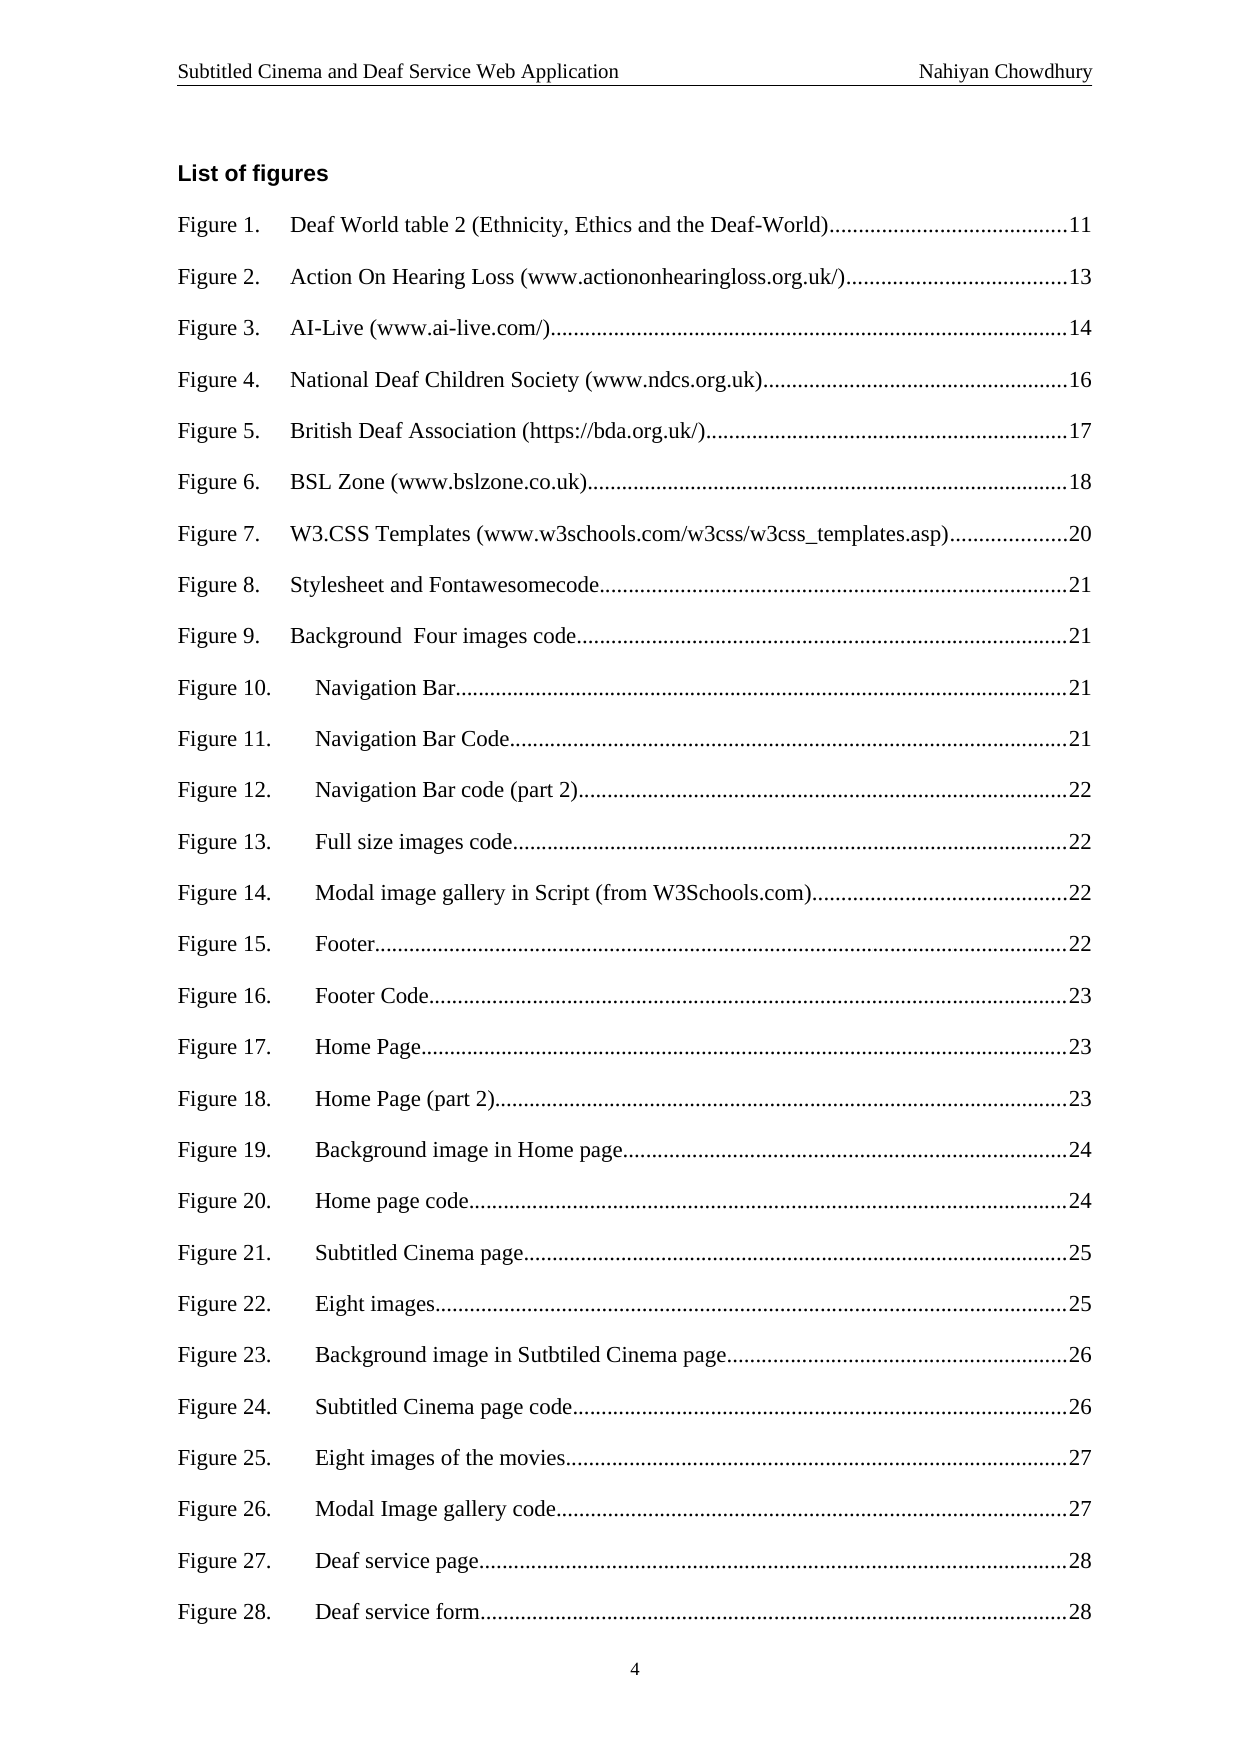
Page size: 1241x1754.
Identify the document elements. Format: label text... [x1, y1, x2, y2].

text Figure 21. Subtitled Cinema page 25 [177, 1239, 1092, 1265]
text Figure 11. Navigation Bar Code 21 [177, 725, 1092, 751]
text Figure 17. Home Page 23 [177, 1033, 1092, 1059]
text Figure 14. Modal image gallery in Script (from W3Schools.com) 22 [177, 879, 1092, 906]
text Figure 6. BSL Zone (www.bslzone.co.uk) 18 [177, 468, 1092, 495]
text Figure 22. Eight images 25 [177, 1290, 1092, 1316]
text Figure 10. Navigation Bar 21 [177, 674, 1092, 700]
text Figure 27. Deaf service page 28 [177, 1547, 1092, 1573]
text Figure 25. Eight images of the movies 27 [177, 1444, 1092, 1470]
text Figure 24. Subtitled Cinema page code 26 [177, 1393, 1092, 1419]
text Figure 15. Footer 22 [177, 931, 1092, 957]
text Figure 28. Deaf service form 28 [177, 1598, 1092, 1624]
text Figure 18. Home Page (part 2) 23 [177, 1084, 1092, 1111]
text Figure 3. AI-Live (www.ai-live.com/) 14 [177, 314, 1092, 341]
text Figure 7. W3.CSS Templates (www.w3schools.com/w3css/w3css_templates.asp) 20 [177, 520, 1092, 546]
text Figure 5. British Deaf Association (https://bda.org.uk/) 17 [177, 417, 1092, 443]
text Figure 1. Deaf World table 2 (Ethnicity, Ethics and the Deaf-World) 11 [177, 212, 1092, 238]
text Figure 20. Home page code 24 [177, 1187, 1092, 1214]
text Figure 16. Footer Code 23 [177, 982, 1092, 1008]
text Figure 8. Stylesheet and Fontawesomecode 21 [177, 571, 1092, 597]
text Figure 12. Navigation Bar code (part 2) 22 [177, 776, 1092, 803]
text Figure 2. Action On Hearing Loss (www.actiononhearingloss.org.uk/) 13 [177, 263, 1092, 289]
text Figure 23. Background image in Sutbtiled Cinema page 26 [177, 1341, 1092, 1368]
text List of figures [177, 160, 1092, 187]
text Figure 13. Full size images code 22 [177, 828, 1092, 854]
text Figure 26. Modal Image gallery code 27 [177, 1495, 1092, 1522]
text Figure 9. Background Four images code 21 [177, 622, 1092, 649]
text Figure 19. Background image in Home page 24 [177, 1136, 1092, 1162]
text Figure 4. National Deaf Children Society (www.ndcs.org.uk) 16 [177, 366, 1092, 392]
